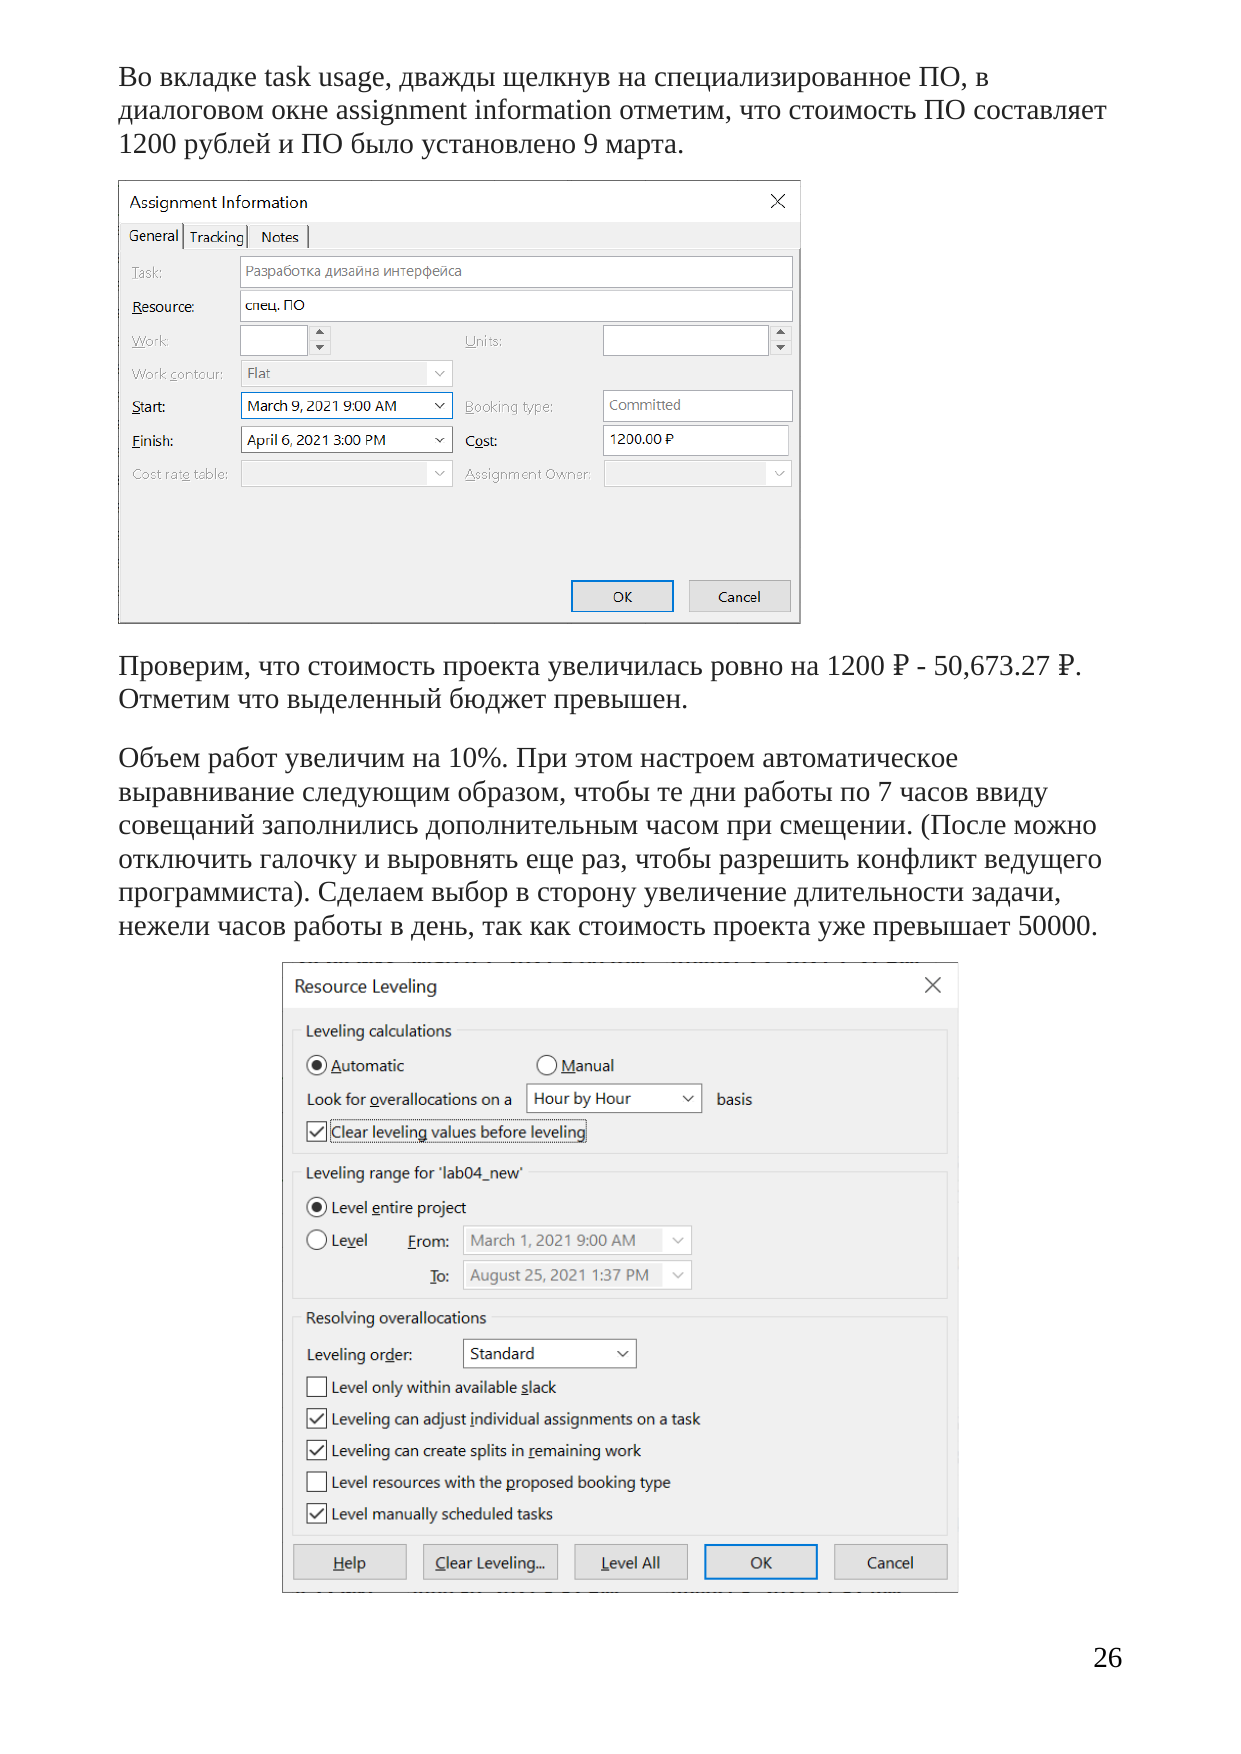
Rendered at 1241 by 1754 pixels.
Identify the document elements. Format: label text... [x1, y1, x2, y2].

picture [118, 180, 801, 624]
text Проверим, что стоимость проекта увеличилась ровно на 1200 ₽ - 50,673.27 ₽. Отметим что выделенный бюджет превышен. [118, 648, 1122, 715]
text Объем работ увеличим на 10%. При этом настроем автоматическое выравнивание следующим образом, чтобы те дни работы по 7 часов ввиду совещаний заполнились дополнительным часом при смещении. (После можно отключить галочку и выровнять еще раз, чтобы разрешить конфликт ведущего программиста). Сделаем выбор в сторону увеличение длительности задачи, нежели часов работы в день, так как стоимость проекта уже превышает 50000. [118, 740, 1122, 941]
text Во вкладке task usage, дважды щелкнув на специализированное ПО, в диалоговом окне assignment information отметим, что стоимость ПО составляет 1200 рублей и ПО было установлено 9 марта. [118, 59, 1122, 159]
picture [282, 962, 959, 1593]
